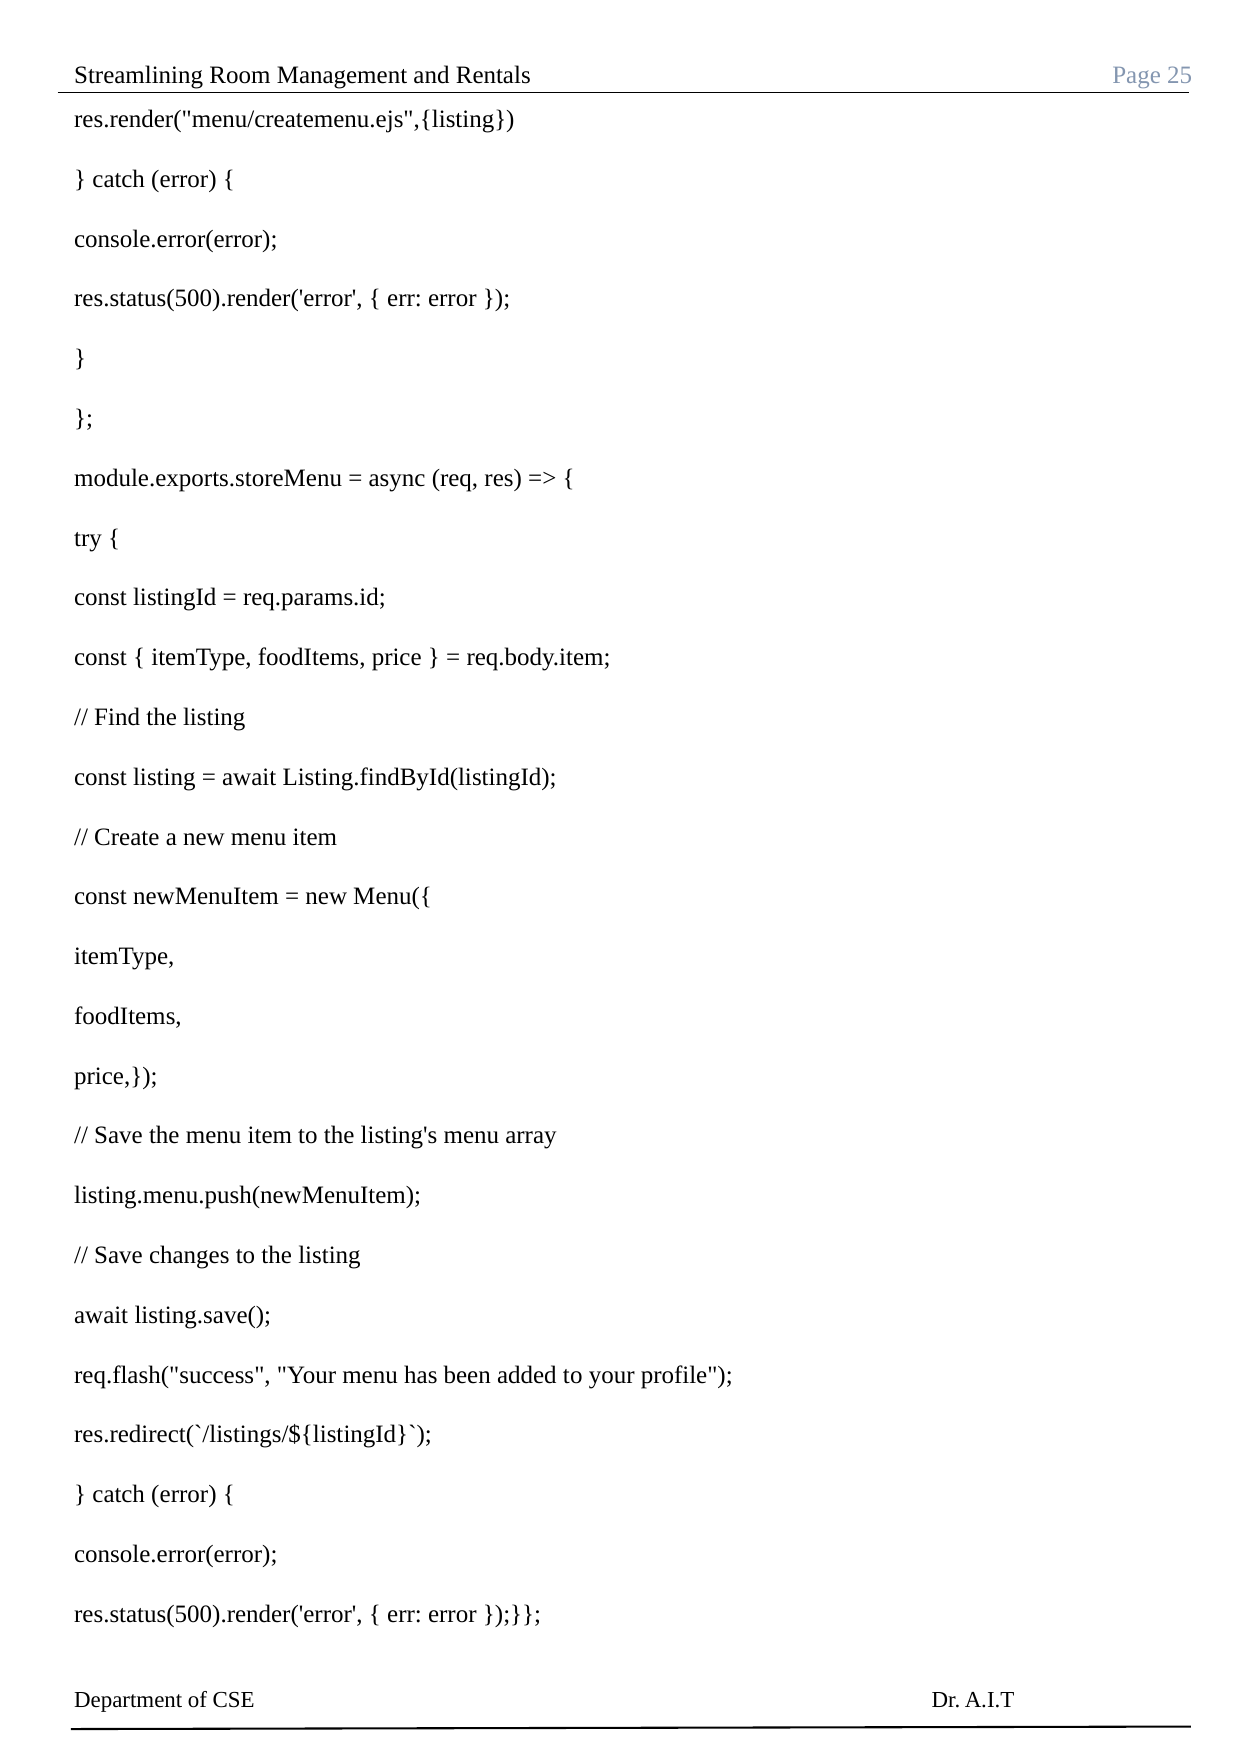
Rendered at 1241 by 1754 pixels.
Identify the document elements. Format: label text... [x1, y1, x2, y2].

text // Save changes to the listing [74, 1240, 1196, 1269]
text price,}); [74, 1061, 1196, 1089]
text } catch (error) { [74, 164, 1196, 193]
text res.render("menu/createmenu.ejs",{listing}) [74, 104, 1196, 133]
text module.exports.storeMenu = async (req, res) => { [74, 463, 1196, 492]
text req.flash("success", "Your menu has been added to your profile"); [74, 1360, 1196, 1388]
text // Create a new menu item [74, 822, 1196, 850]
text listing.menu.push(newMenuItem); [74, 1180, 1196, 1209]
text res.status(500).render('error', { err: error }); [74, 283, 1196, 312]
text await listing.save(); [74, 1300, 1196, 1329]
text foodItems, [74, 1001, 1196, 1030]
text res.status(500).render('error', { err: error });}}; [74, 1599, 1196, 1628]
text try { [74, 523, 1196, 551]
text const { itemType, foodItems, price } = req.body.item; [74, 642, 1196, 671]
text const newMenuItem = new Menu({ [74, 881, 1196, 910]
text } [74, 343, 1196, 372]
text itemType, [74, 941, 1196, 970]
text res.redirect(`/listings/${listingId}`); [74, 1419, 1196, 1448]
text console.error(error); [74, 1539, 1196, 1568]
text const listingId = req.params.id; [74, 582, 1196, 611]
text // Find the listing [74, 702, 1196, 731]
text console.error(error); [74, 224, 1196, 252]
text }; [74, 403, 1196, 432]
text } catch (error) { [74, 1479, 1196, 1508]
text // Save the menu item to the listing's menu array [74, 1121, 1196, 1149]
text const listing = await Listing.findById(listingId); [74, 762, 1196, 791]
